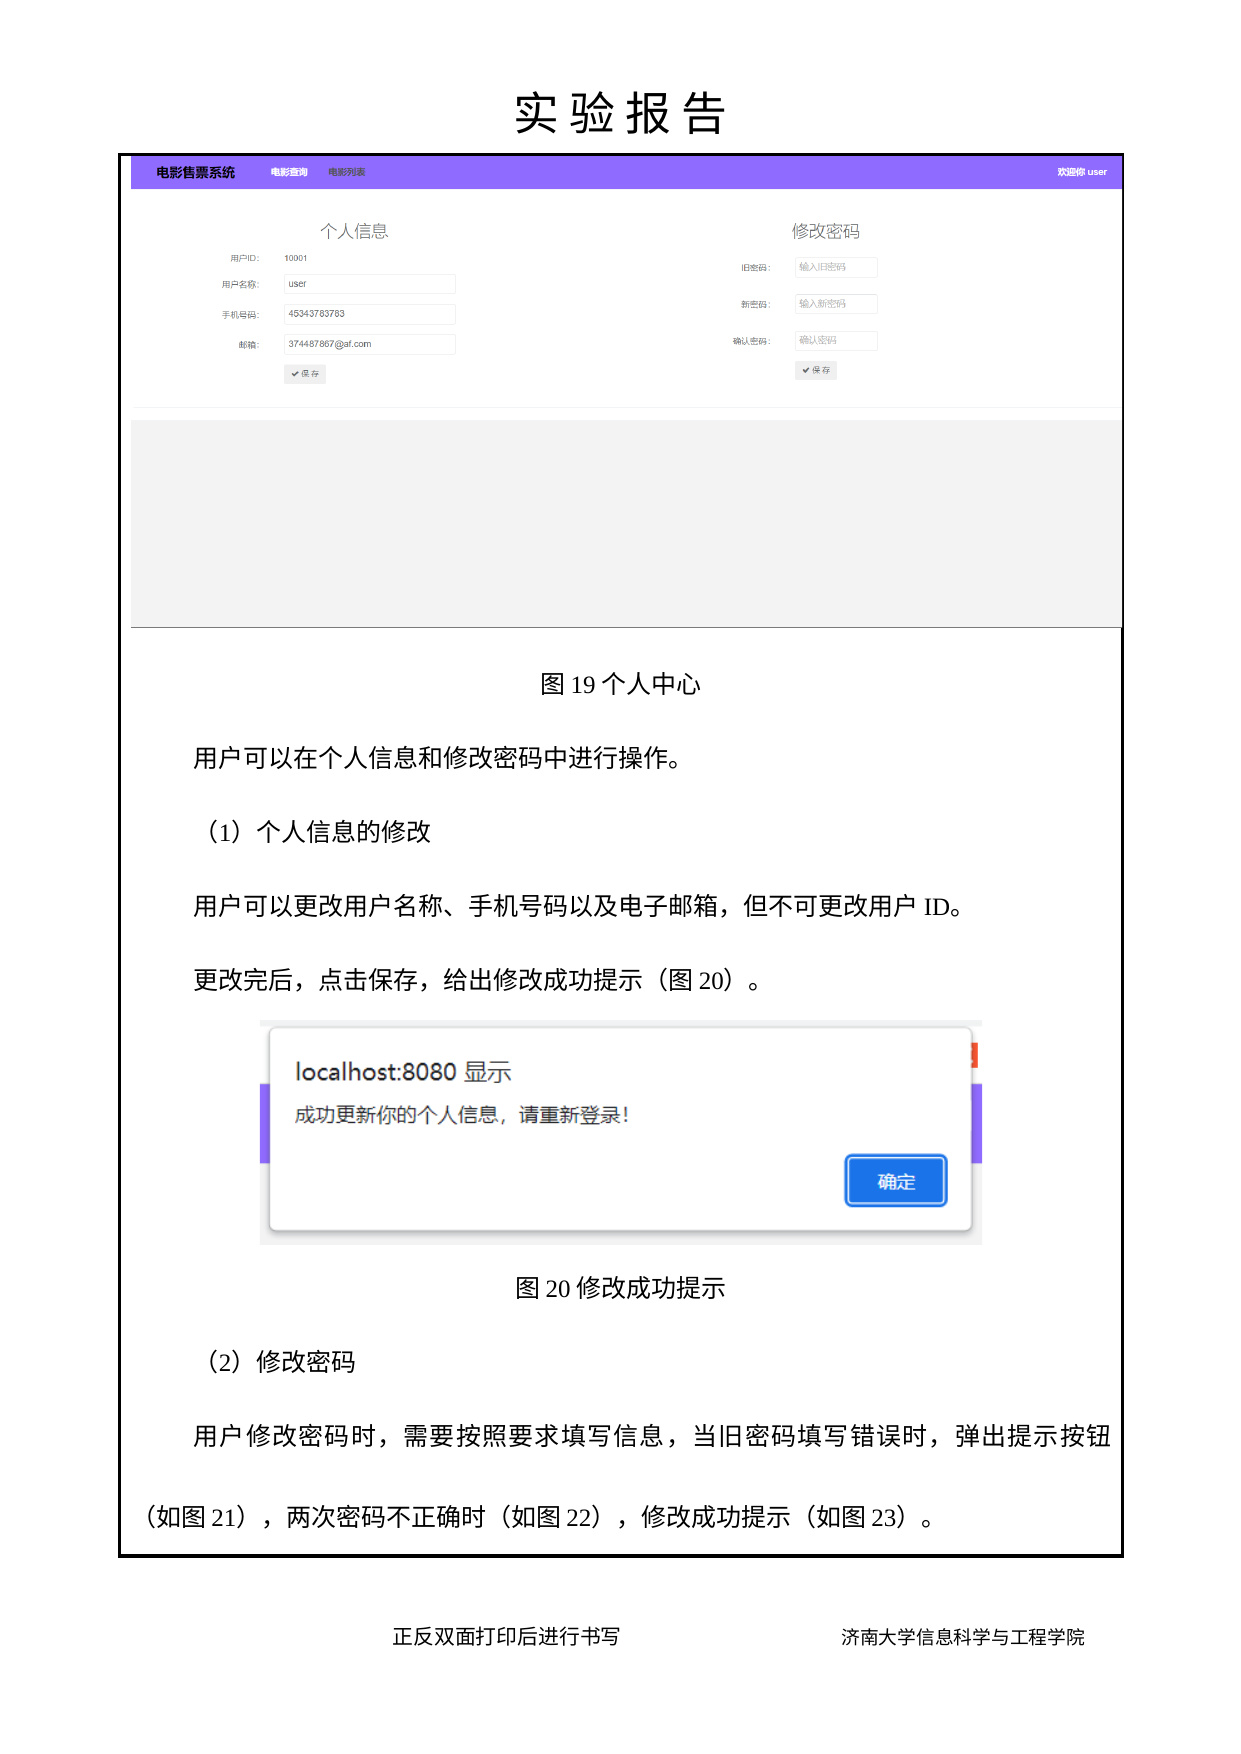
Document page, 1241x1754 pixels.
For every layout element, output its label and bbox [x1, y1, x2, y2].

picture [131, 156, 1123, 628]
table_cell [121, 156, 1121, 1554]
picture [259, 1020, 983, 1245]
